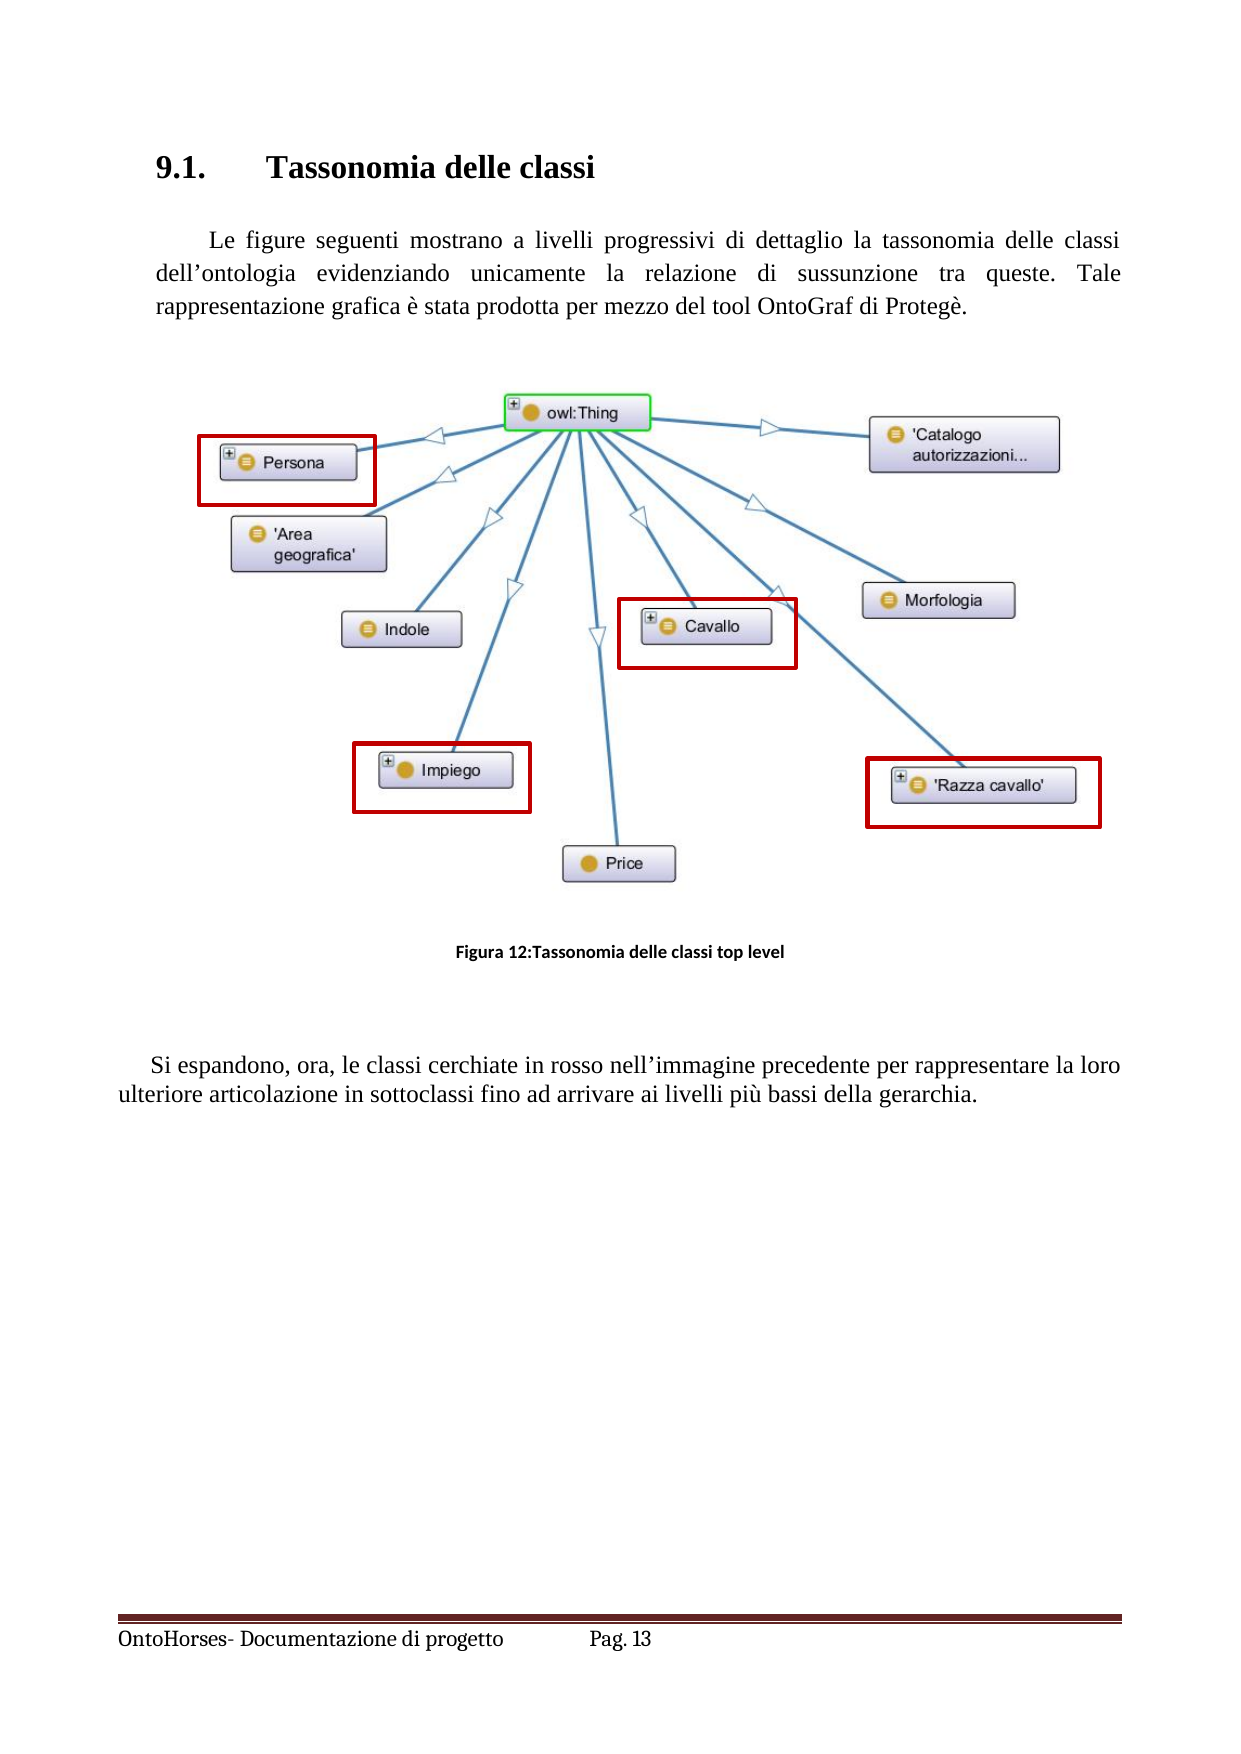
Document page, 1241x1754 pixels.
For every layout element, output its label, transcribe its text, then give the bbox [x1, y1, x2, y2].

picture [118, 377, 1123, 912]
list Le figure seguenti mostrano a livelli progressivi di dettaglio la tassonomia delle classi dell’ontologia evidenziando unicamente la relazione di sussunzione tra queste. Tale rappresentazione grafica è stata prodotta per mezzo del tool OntoGraf di Protegè. [156, 225, 1122, 319]
text Si espandono, ora, le classi cerchiate in rosso nell’immagine precedente per rappresentare la loro ulteriore articolazione in sottoclassi fino ad arrivare ai livelli più bassi della gerarchia. [118, 1051, 1122, 1108]
list Tassonomia delle classi [156, 148, 1122, 186]
text Figura 12:Tassonomia delle classi top level [118, 941, 1122, 963]
